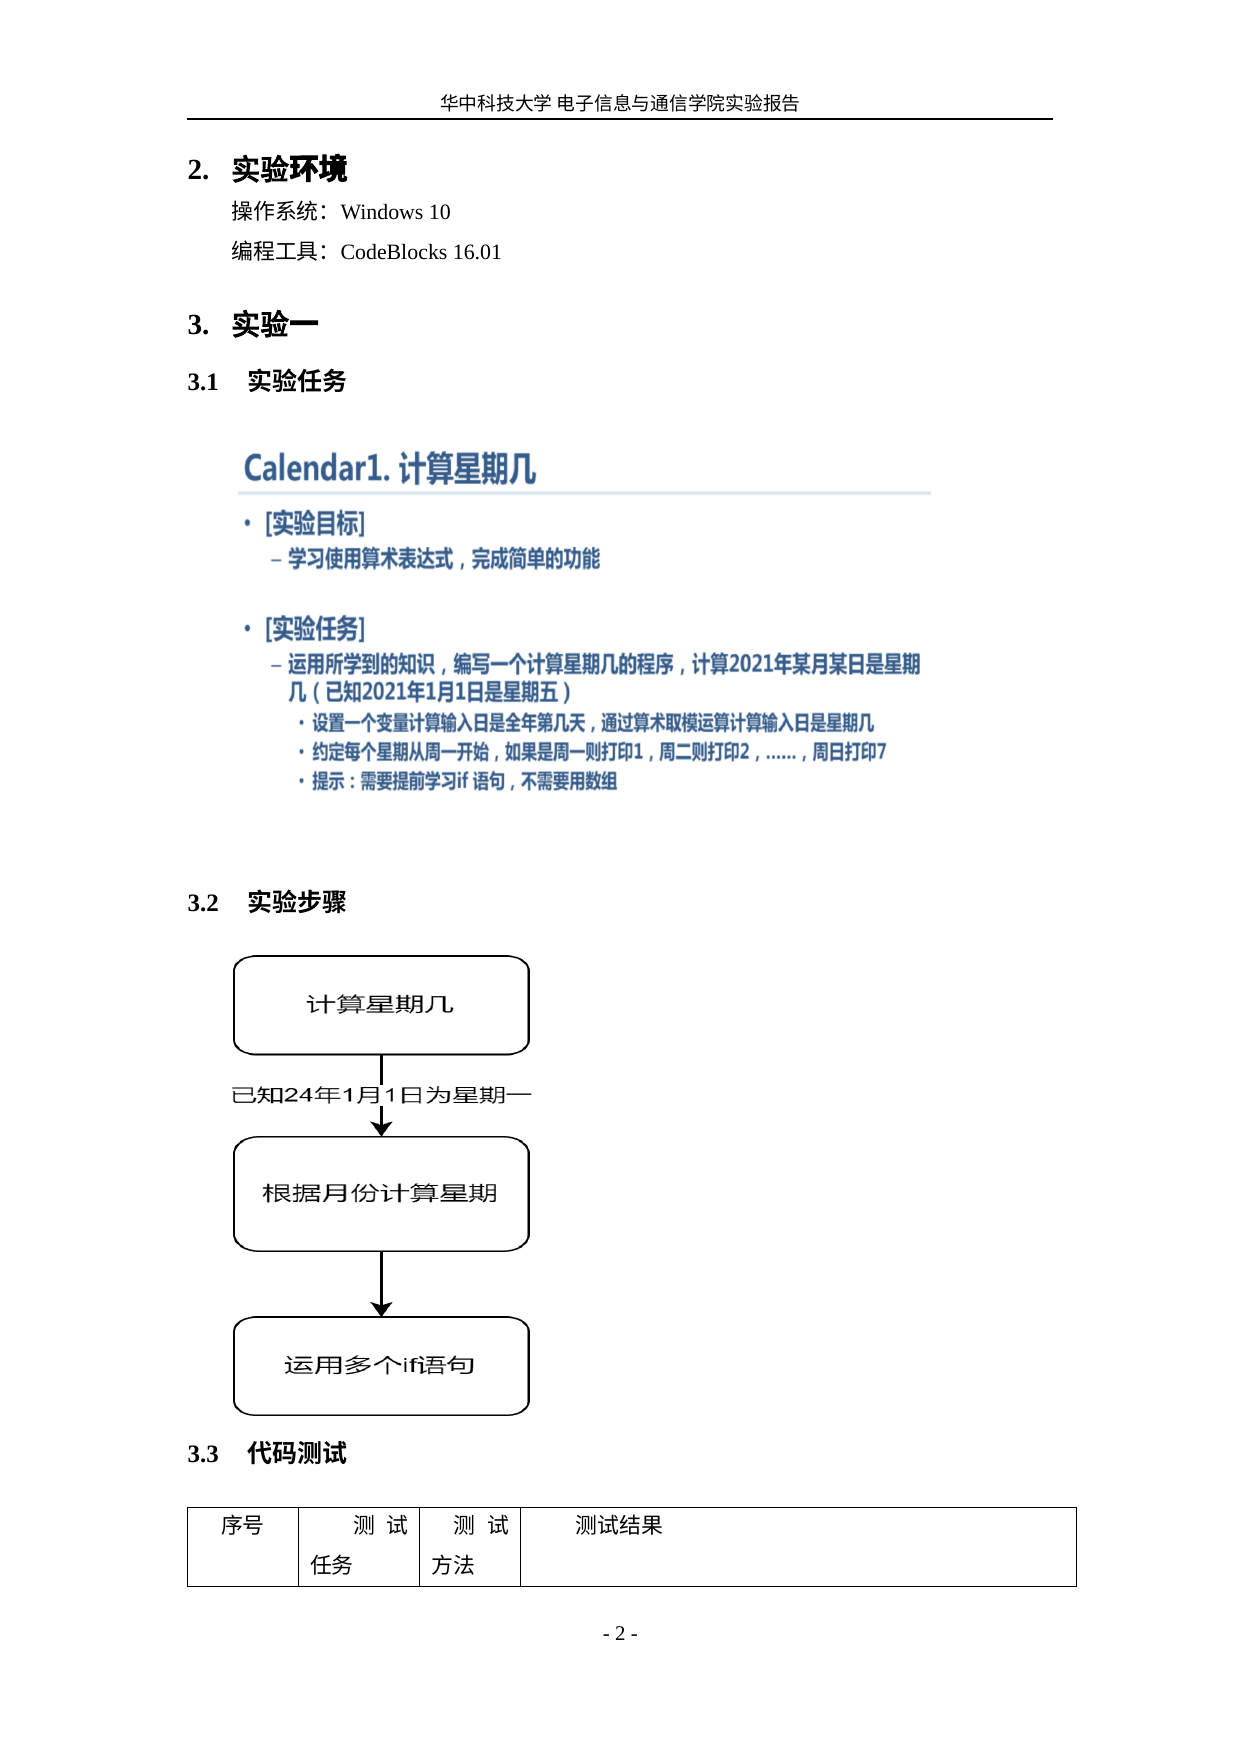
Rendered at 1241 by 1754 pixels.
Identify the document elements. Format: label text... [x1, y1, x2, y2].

subtitle 实验一 [187, 305, 1053, 340]
table_header 序号 [188, 1508, 298, 1586]
subtitle 代码测试 [187, 1434, 1053, 1470]
table_header 测试任务 [299, 1508, 419, 1586]
picture [231, 434, 932, 864]
table_header 测试方法 [420, 1508, 520, 1586]
subtitle 实验任务 [187, 362, 1053, 398]
picture [231, 955, 532, 1416]
subtitle 实验环境 [187, 150, 1053, 185]
table_header 测试结果 [521, 1508, 1076, 1586]
text 操作系统：Windows 10 [187, 194, 1053, 226]
subtitle 实验步骤 [187, 882, 1053, 918]
text 编程工具：CodeBlocks 16.01 [187, 234, 1053, 266]
